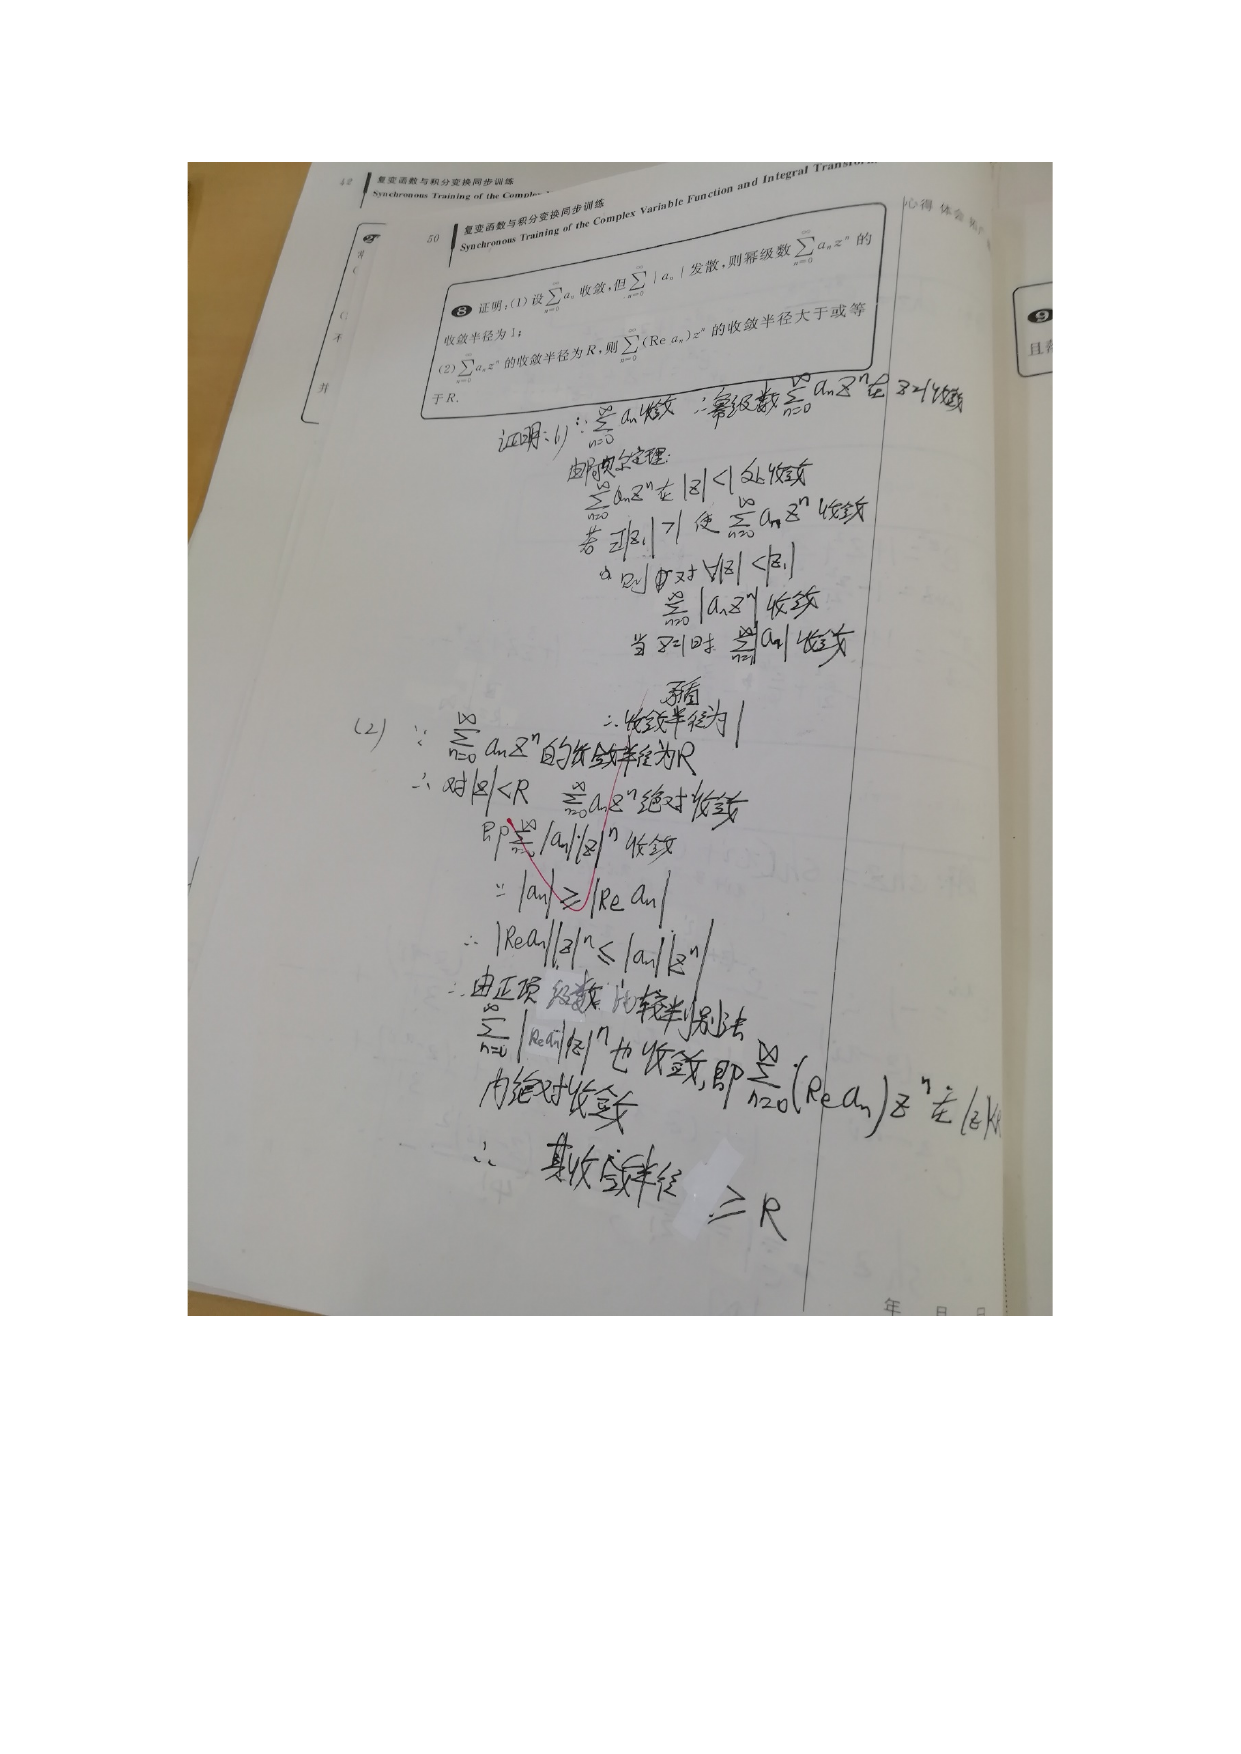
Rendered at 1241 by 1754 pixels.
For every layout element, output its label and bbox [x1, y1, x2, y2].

picture [187, 162, 1053, 1316]
